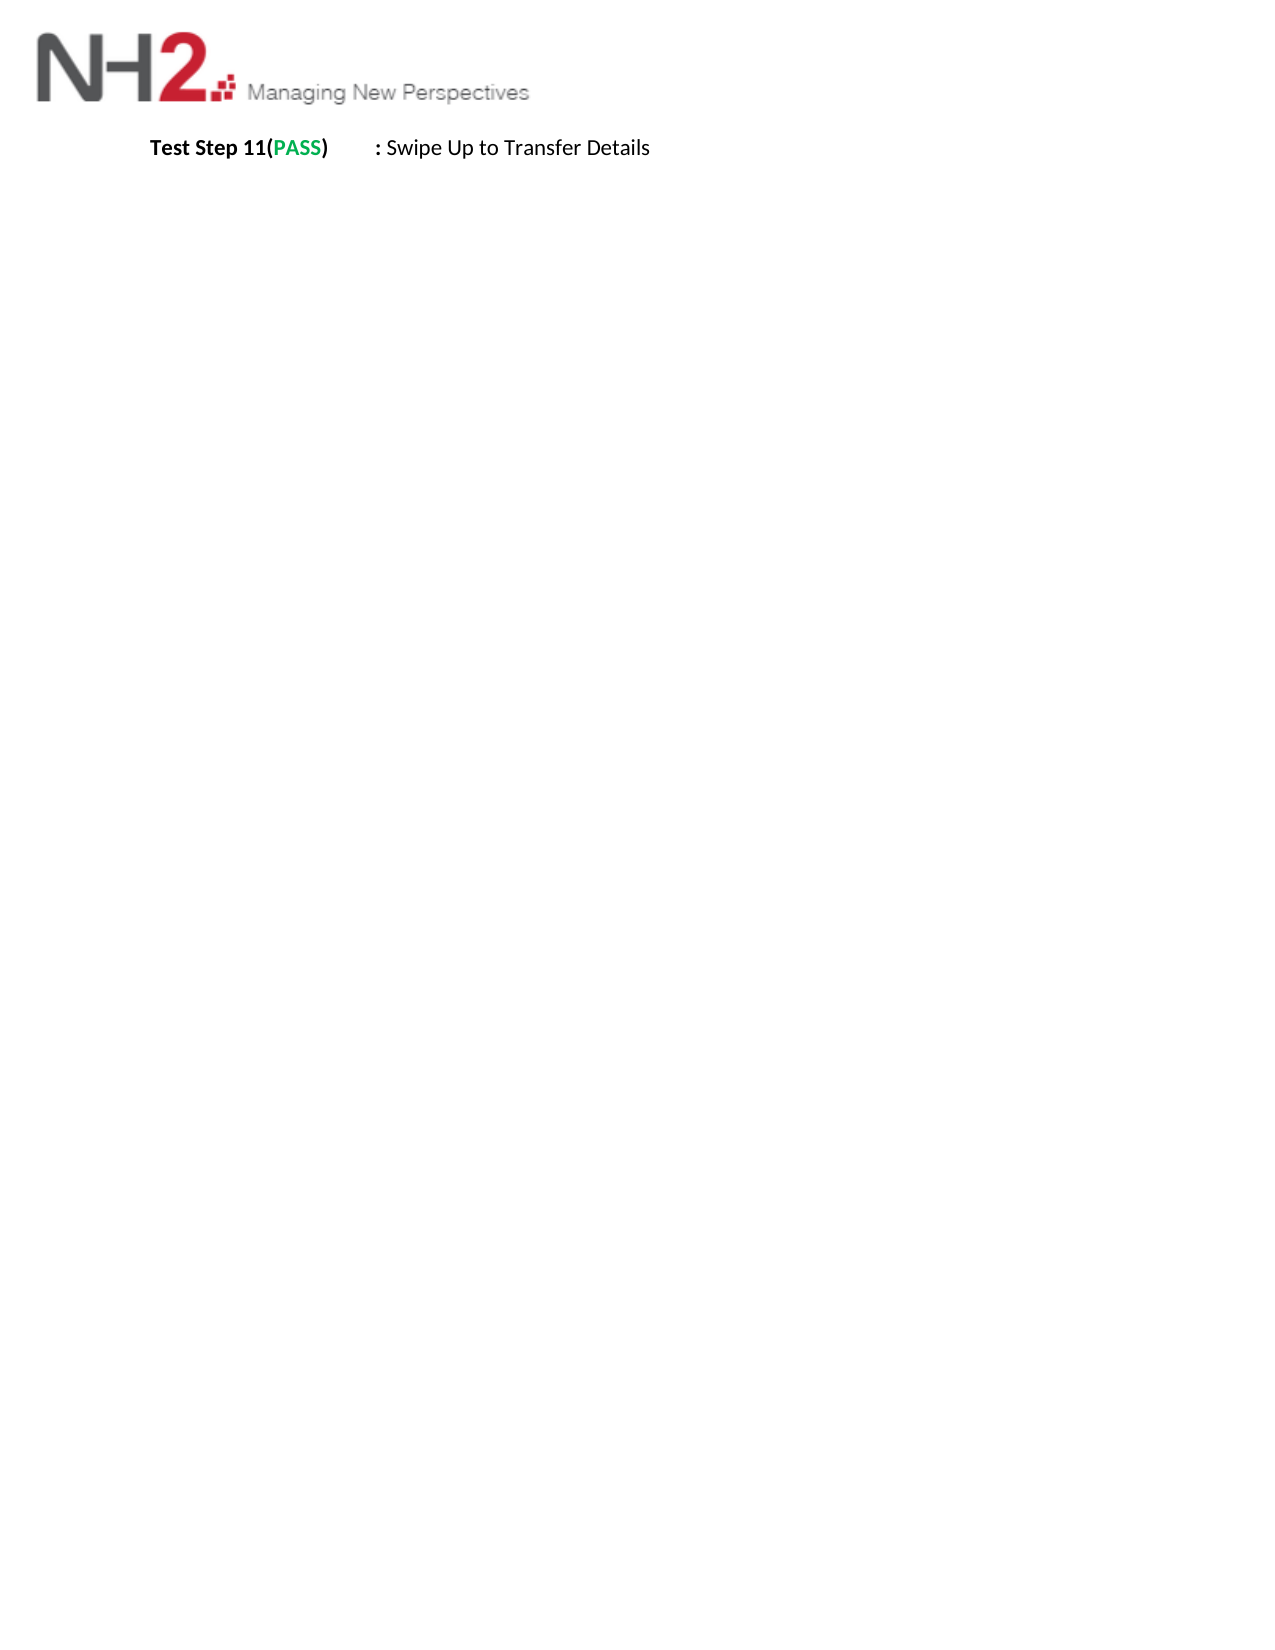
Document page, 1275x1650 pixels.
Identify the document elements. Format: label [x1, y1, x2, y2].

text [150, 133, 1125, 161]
picture [26, 23, 540, 111]
